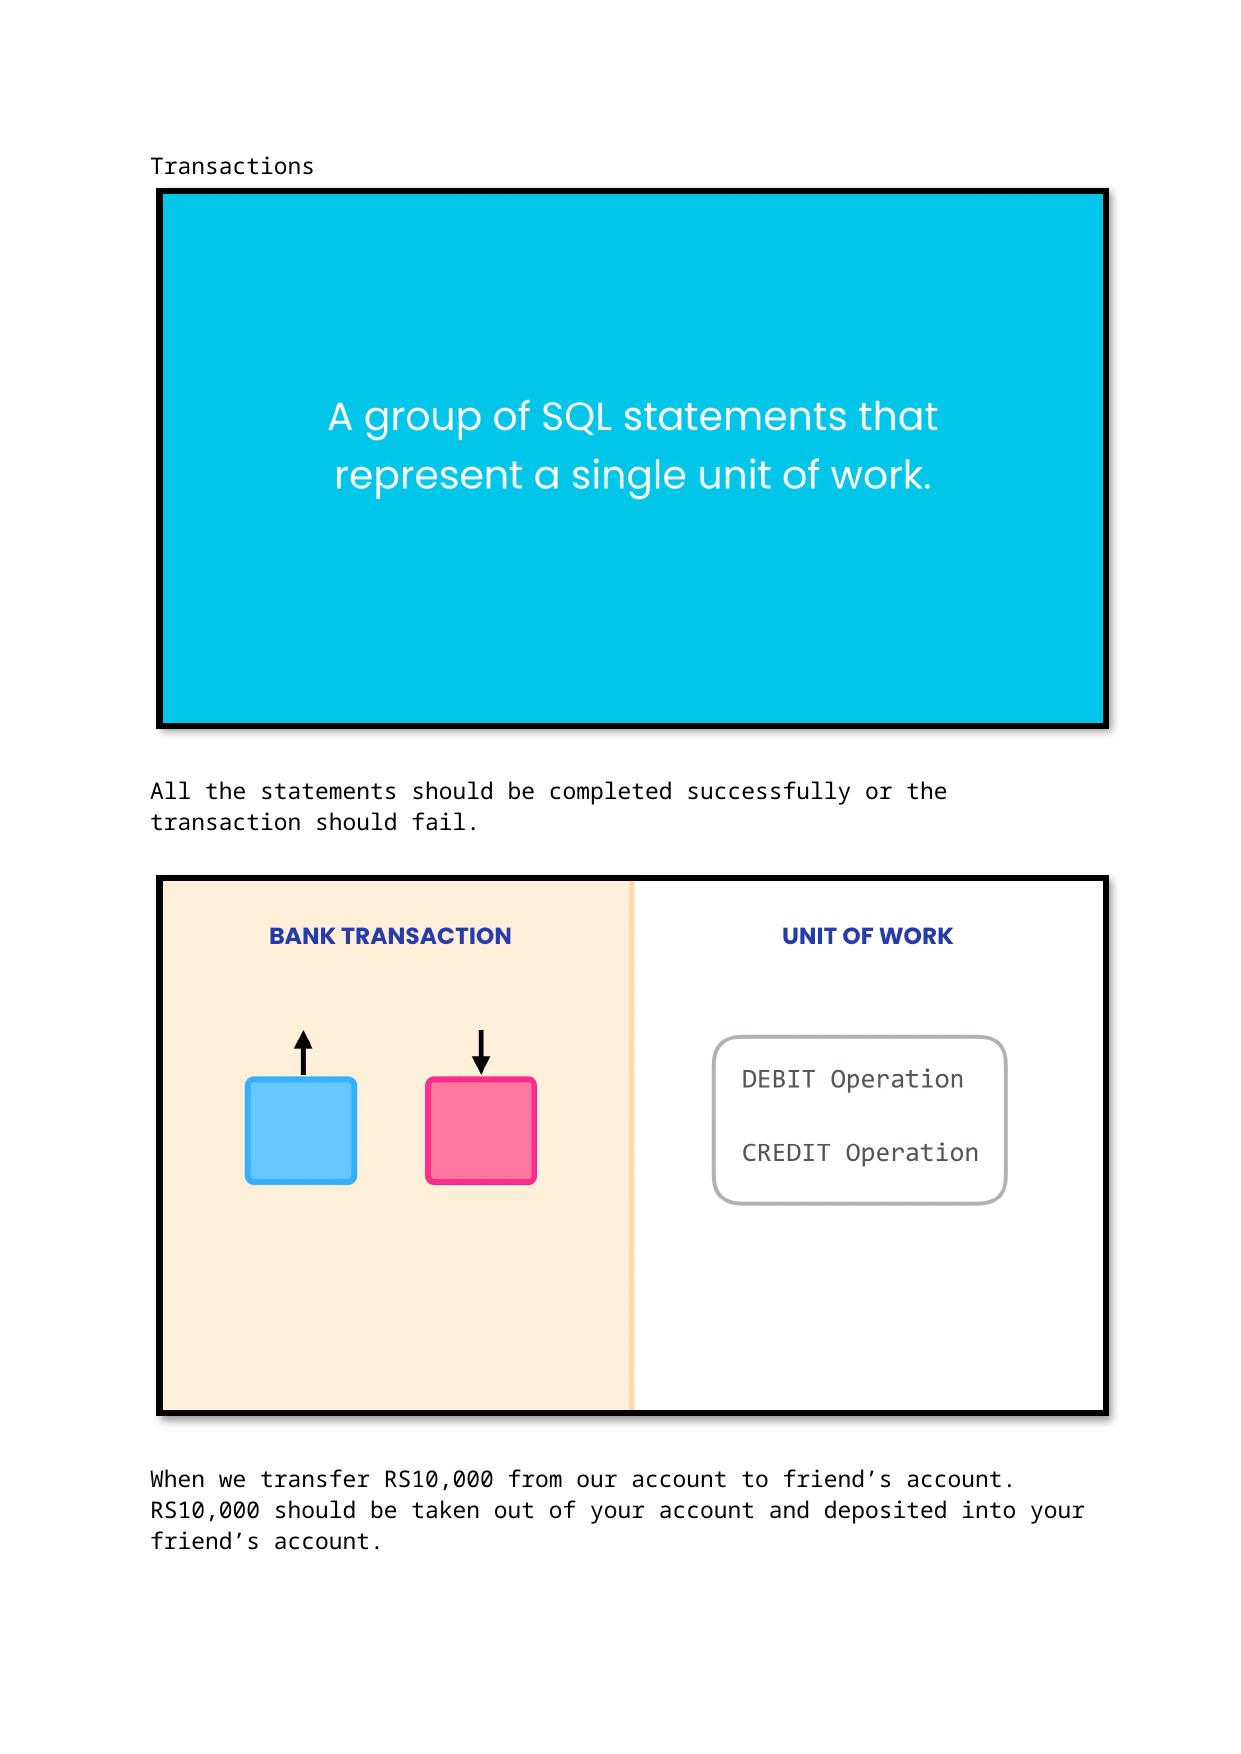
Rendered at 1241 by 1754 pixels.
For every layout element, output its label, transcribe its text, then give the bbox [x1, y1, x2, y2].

picture [163, 194, 1103, 723]
picture [163, 881, 1103, 1410]
text All the statements should be completed successfully or the transaction should fail. [150, 775, 1090, 838]
text Transactions [150, 150, 1090, 181]
text When we transfer RS10,000 from our account to friend’s account. RS10,000 should be taken out of your account and deposited into your friend’s account. [150, 1463, 1090, 1556]
